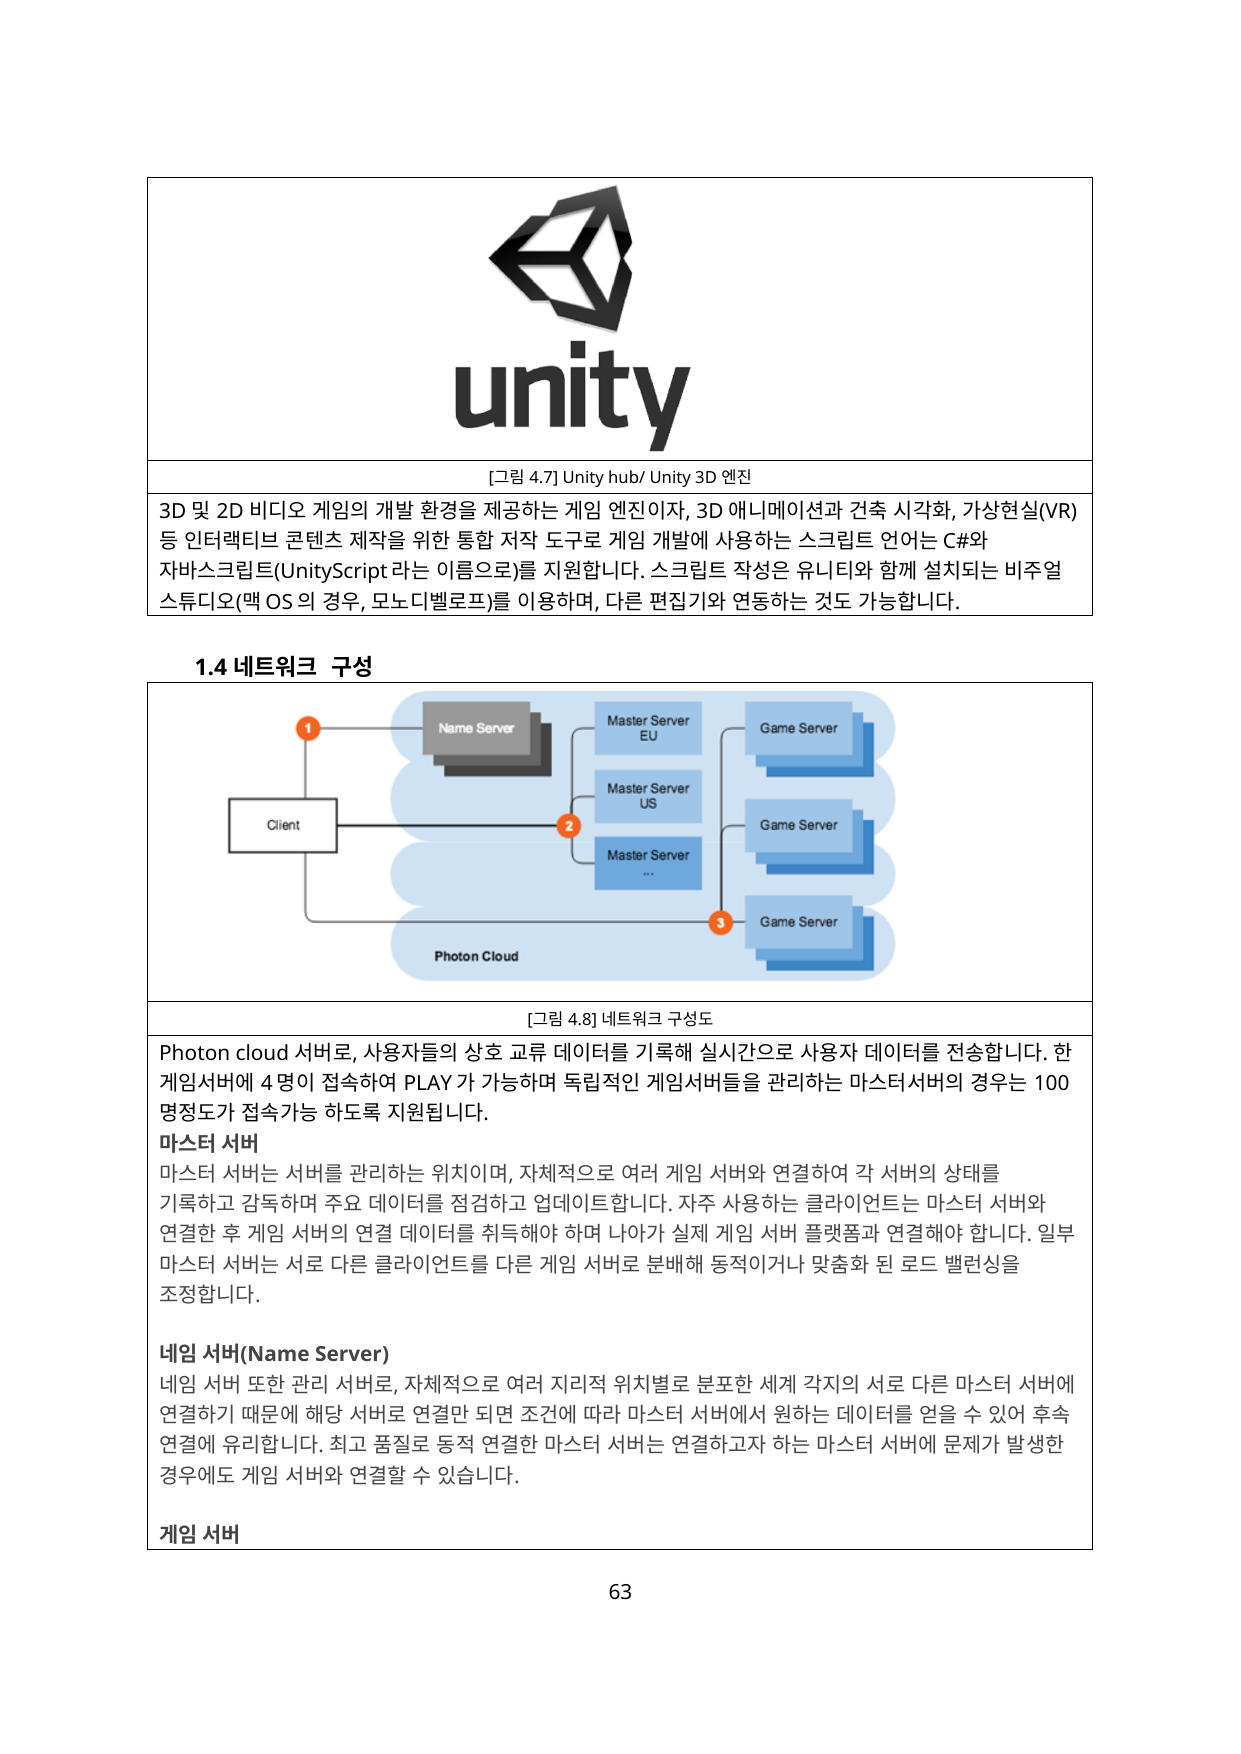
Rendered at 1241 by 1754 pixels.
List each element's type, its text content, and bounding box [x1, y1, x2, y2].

table_header [148, 683, 1092, 1001]
table_header [148, 178, 1092, 459]
text 1.4 네트워크 구성 [194, 648, 1047, 682]
table_cell [그림 4.8] 네트워크 구성도 [148, 1002, 1092, 1034]
picture [447, 178, 699, 457]
table_cell [그림 4.7] Unity hub/ Unity 3D 엔진 [148, 461, 1092, 493]
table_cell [148, 1036, 1092, 1548]
table_cell 3D 및 2D 비디오 게임의 개발 환경을 제공하는 게임 엔진이자, 3D 애니메이션과 건축 시각화, 가상현실(VR) 등 인터랙티브 콘텐츠 제작을 위한 통합 저작 도구로 게임 개발에 사용하는 스크립트 언어는 C#와 자바스크립트(UnityScript라는 이름으로)를 지원합니다. 스크립트 작성은 유니티와 함께 설치되는 비주얼 스튜디오(맥OS의 경우, 모노디벨로프)를 이용하며, 다른 편집기와 연동하는 것도 가능합니다. [148, 494, 1092, 615]
picture [208, 691, 914, 998]
